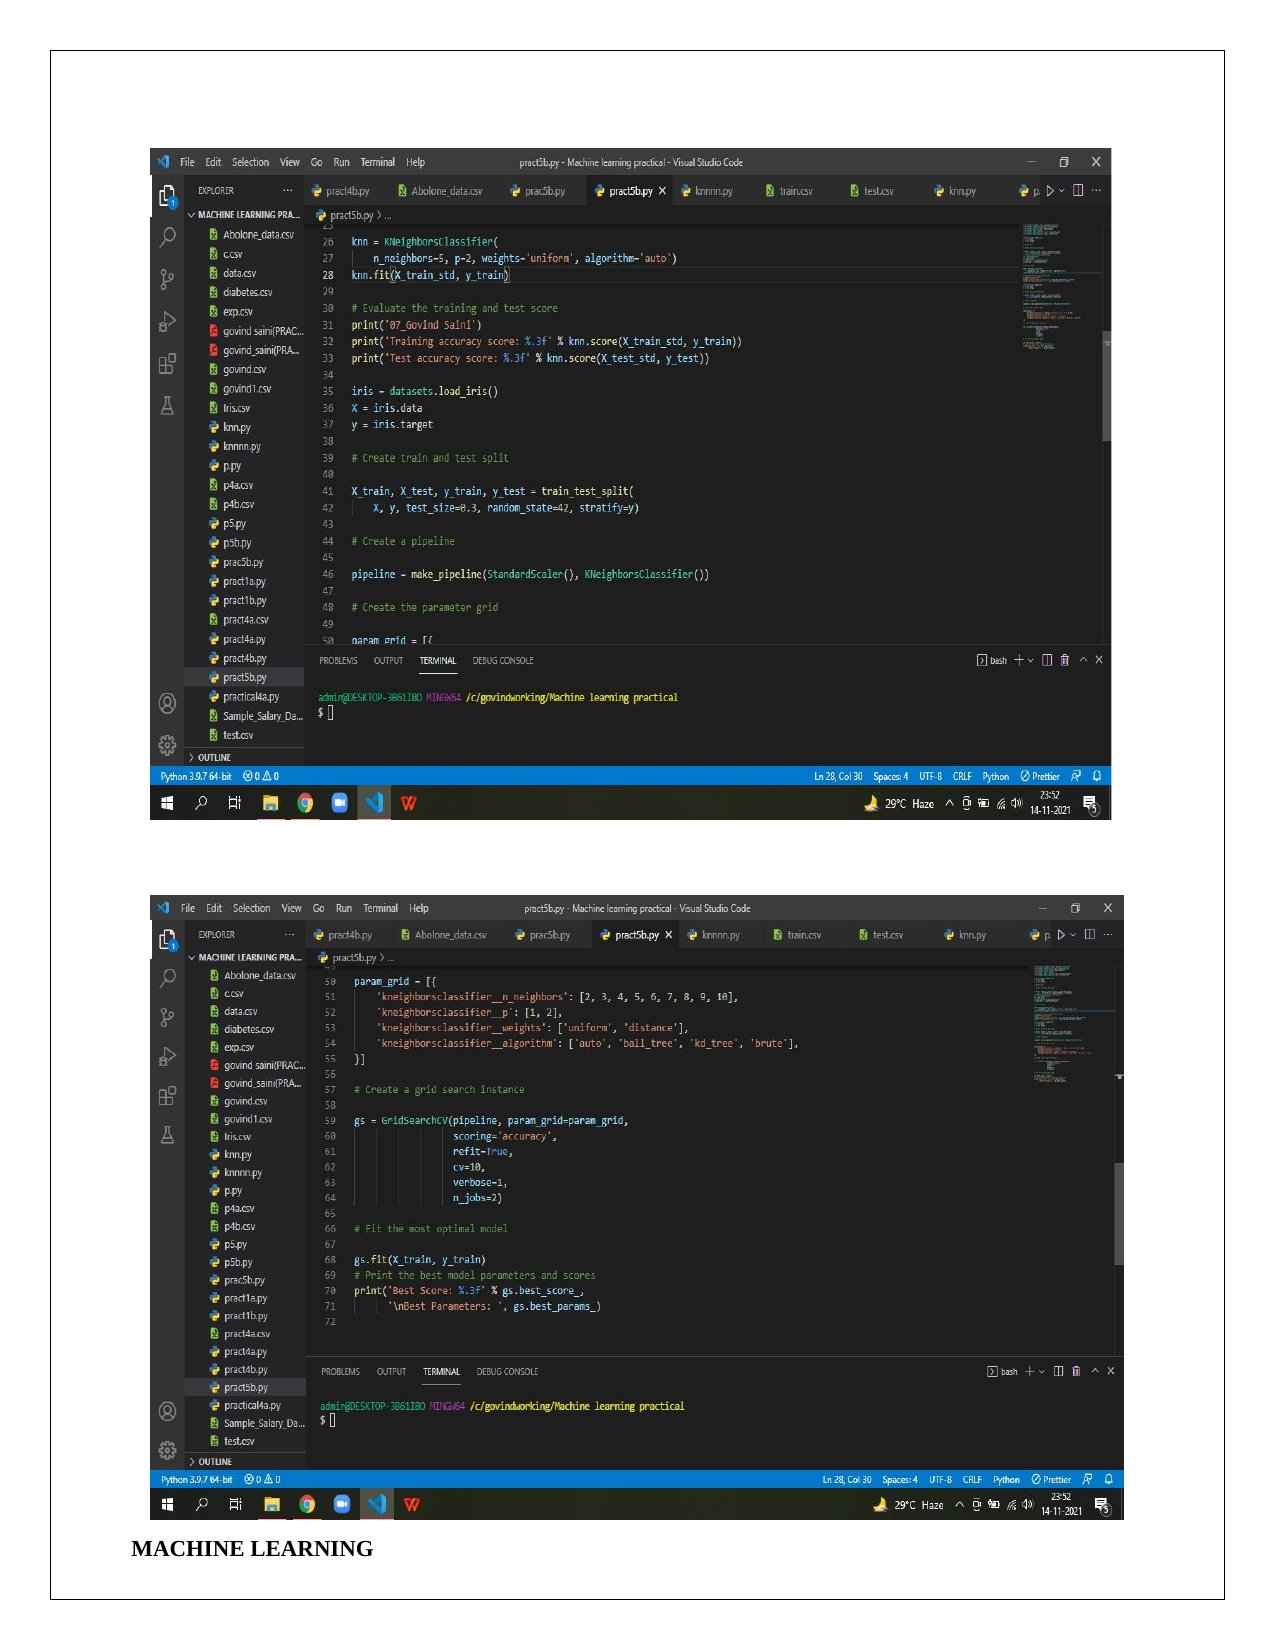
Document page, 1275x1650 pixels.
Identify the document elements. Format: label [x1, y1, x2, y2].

picture [150, 148, 1112, 820]
picture [150, 895, 1124, 1520]
